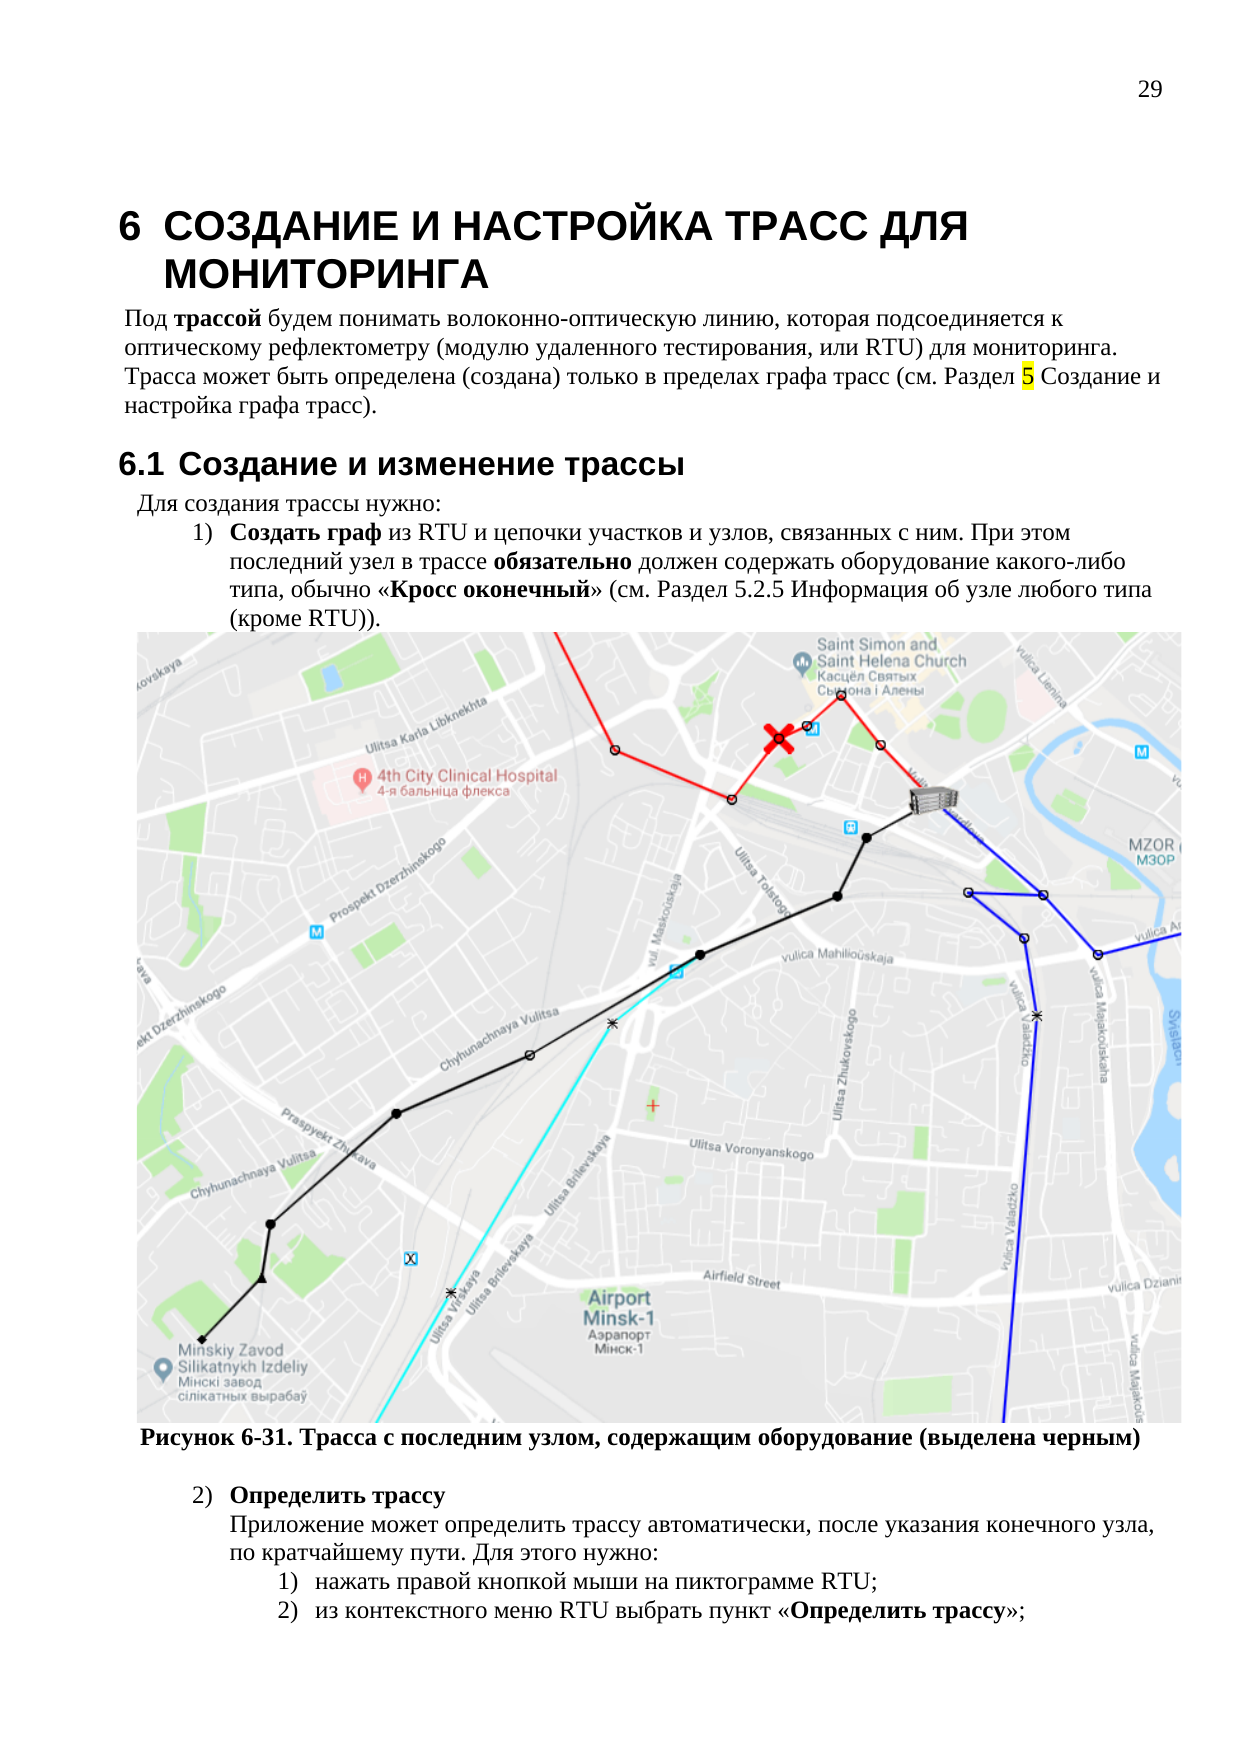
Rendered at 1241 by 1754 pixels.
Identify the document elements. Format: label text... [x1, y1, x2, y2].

list Создать граф из RTU и цепочки участков и узлов, связанных с ним. При этом последний узел в трассе обязательно должен содержать оборудование какого-либо типа, обычно «Кросс оконечный» (см. Раздел 6.2.5 Информация об узле любого типа (кроме RTU)). [192, 517, 1162, 632]
list Под трассой будем понимать волоконно-оптическую линию, которая подсоединяется к оптическому рефлектометру (модулю удаленного тестирования, или RTU) для мониторинга. Трасса может быть определена (создана) только в пределах графа трасс (см. Раздел 6 Создание и настройка графа трасс). [124, 303, 1162, 418]
text Для создания трассы нужно: [118, 488, 1162, 517]
text Приложение может определить трассу автоматически, после указания конечного узла, по кратчайшему пути. Для этого нужно: [229, 1509, 1162, 1566]
subtitle Создание и изменение трассы [118, 443, 1162, 482]
list Определить трассу [192, 1480, 1162, 1509]
list из контекстного меню RTU выбрать пункт «Определить трассу»; [277, 1595, 1162, 1624]
picture [136, 632, 1182, 1423]
list нажать правой кнопкой мыши на пиктограмме RTU; [277, 1566, 1162, 1595]
subtitle Создание и настройка трасс для мониторинга [118, 201, 1162, 297]
